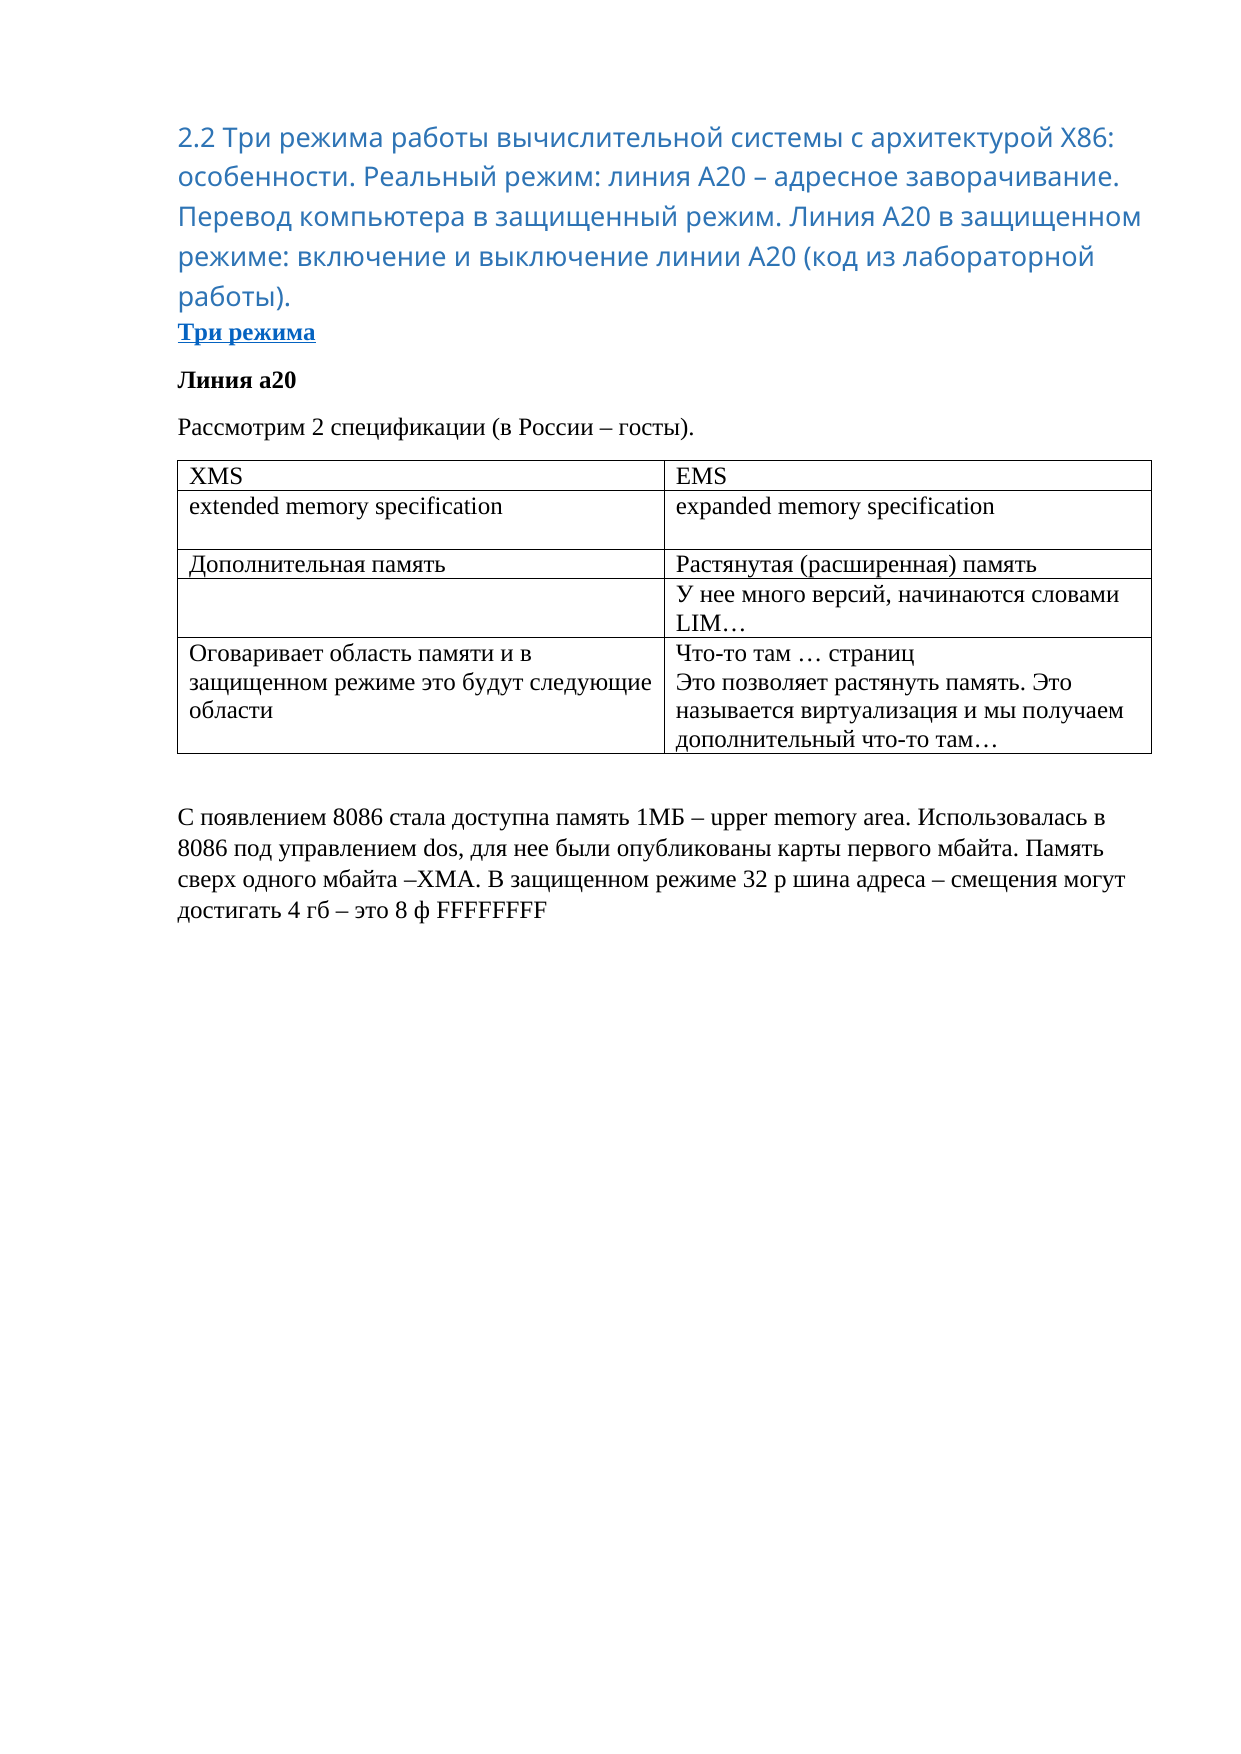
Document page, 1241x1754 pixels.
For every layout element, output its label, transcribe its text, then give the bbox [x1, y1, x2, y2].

table_cell [178, 579, 664, 637]
text Рассмотрим 2 спецификации (в России – госты). [177, 412, 1152, 441]
text С появлением 8086 стала доступна память 1МБ – upper memory area. Использовалась в 8086 под управлением dos, для нее были опубликованы карты первого мбайта. Память сверх одного мбайта –XMA. В защищенном режиме 32 р шина адреса – смещения могут достигать 4 гб – это 8 ф FFFFFFFF [177, 802, 1152, 923]
subtitle 2.2 Три режима работы вычислительной системы с архитектурой X86: особенности. Реальный режим: линия А20 – адресное заворачивание. Перевод компьютера в защищенный режим. Линия А20 в защищенном режиме: включение и выключение линии А20 (код из лабораторной работы). [177, 118, 1152, 314]
table_header XMS [178, 461, 664, 490]
table_header EMS [665, 461, 1151, 490]
table_cell extended memory specification [178, 491, 664, 548]
subtitle Три режима [177, 317, 1152, 346]
subtitle Линия a20 [177, 365, 1152, 393]
table_cell Дополнительная память [178, 550, 664, 578]
table_cell Что-то там … страниц Это позволяет растянуть память. Это называется виртуализация и мы получаем дополнительный что-то там… [665, 638, 1151, 753]
table_cell У нее много версий, начинаются словами LIM… [665, 579, 1151, 637]
table_cell expanded memory specification [665, 491, 1151, 548]
table_cell Растянутая (расширенная) память [665, 550, 1151, 578]
table_cell Оговаривает область памяти и в защищенном режиме это будут следующие области [178, 638, 664, 753]
